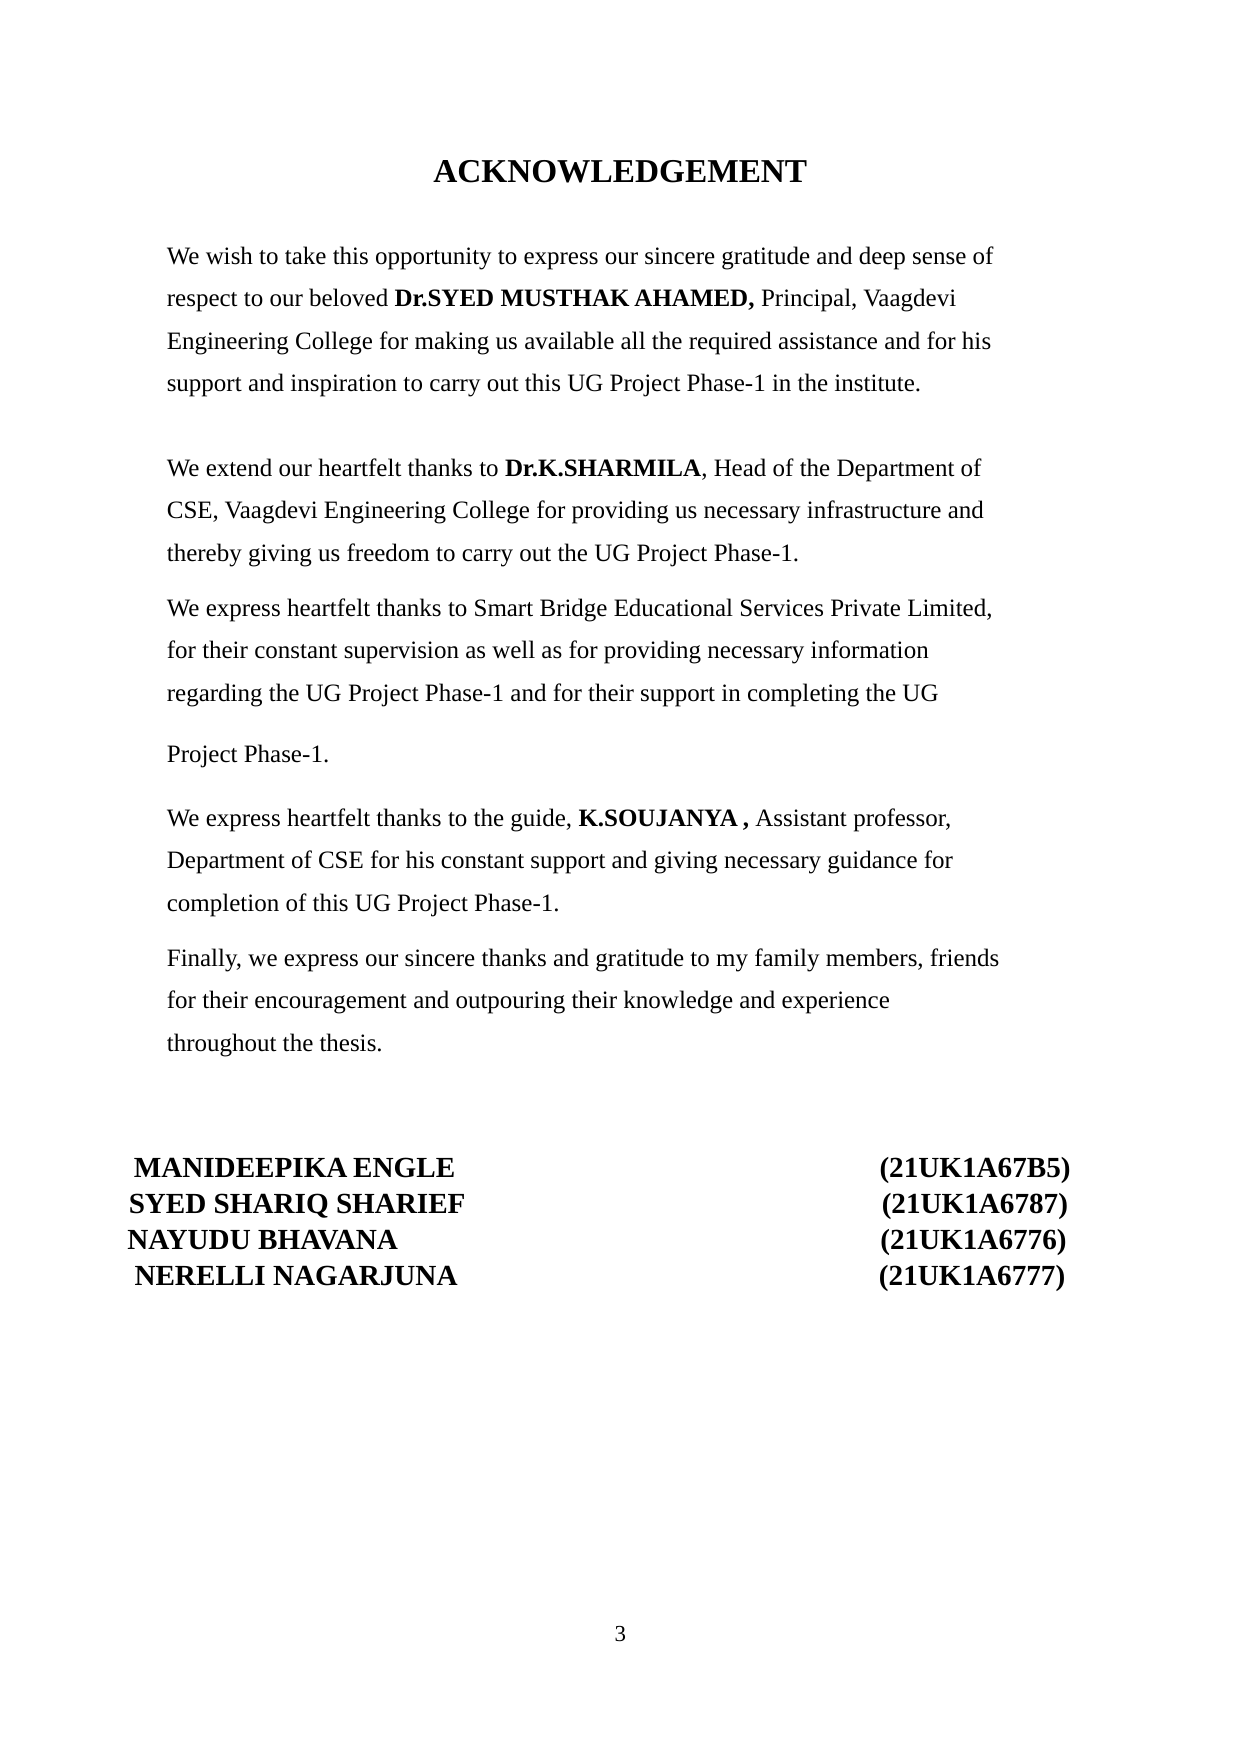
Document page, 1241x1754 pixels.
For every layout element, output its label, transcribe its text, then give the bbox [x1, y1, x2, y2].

text NAYUDU BHAVANA (21UK1A6776) [112, 1222, 1077, 1255]
text We express heartfelt thanks to Smart Bridge Educational Services Private Limited, for their constant supervision as well as for providing necessary information regarding the UG Project Phase-1 and for their support in completing the UG Project Phase-1. [167, 593, 1006, 770]
text NERELLI NAGARJUNA (21UK1A6777) [112, 1258, 1077, 1291]
text MANIDEEPIKA ENGLE (21UK1A67B5) [112, 1150, 1077, 1183]
text SYED SHARIQ SHARIEF (21UK1A6787) [112, 1186, 1077, 1219]
text We extend our heartfelt thanks to Dr.K.SHARMILA, Head of the Department of CSE, Vaagdevi Engineering College for providing us necessary infrastructure and thereby giving us freedom to carry out the UG Project Phase-1. [167, 453, 1006, 567]
text Finally, we express our sincere thanks and gratitude to my family members, friends for their encouragement and outpouring their knowledge and experience throughout the thesis. [167, 943, 1005, 1056]
subtitle ACKNOWLEDGEMENT [151, 151, 1089, 189]
text We wish to take this opportunity to express our sincere gratitude and deep sense of respect to our beloved Dr.SYED MUSTHAK AHAMED, Principal, Vaagdevi Engineering College for making us available all the required assistance and for his support and inspiration to carry out this UG Project Phase-1 in the institute. [167, 241, 1006, 397]
text We express heartfelt thanks to the guide, K.SOUJANYA , Assistant professor, Department of CSE for his constant support and giving necessary guidance for completion of this UG Project Phase-1. [167, 803, 1006, 917]
